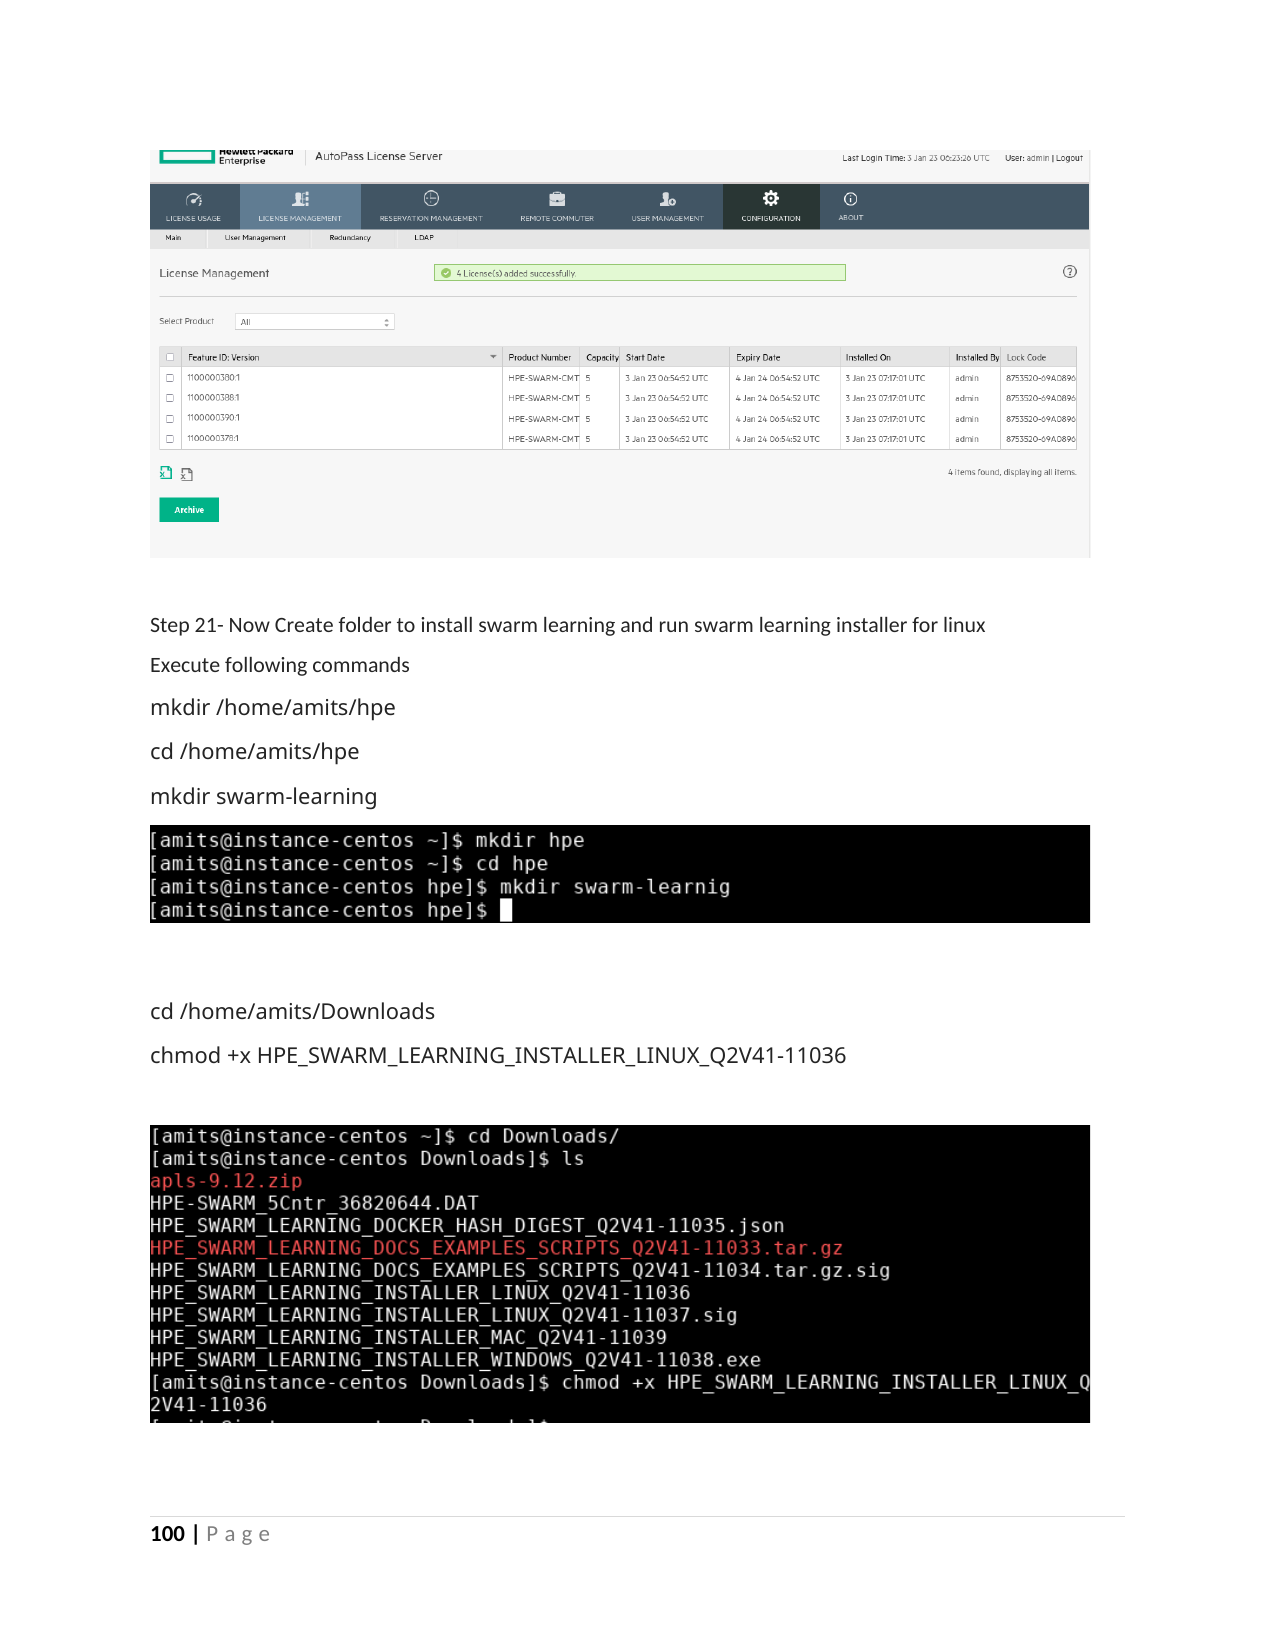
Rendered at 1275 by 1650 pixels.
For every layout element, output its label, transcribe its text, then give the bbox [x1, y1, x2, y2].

text mkdir swarm-learning [150, 781, 1125, 811]
text cd /home/amits/Downloads [150, 996, 1125, 1026]
picture [150, 825, 1091, 923]
picture [150, 1125, 1091, 1423]
picture [150, 150, 1091, 558]
text chmod +x HPE_SWARM_LEARNING_INSTALLER_LINUX_Q2V41-11036 [150, 1041, 1125, 1070]
text mkdir /home/amits/hpe [150, 692, 1125, 721]
text Step 21- Now Create folder to install swarm learning and run swarm learning installer for linux [150, 612, 1125, 638]
text cd /home/amits/hpe [150, 736, 1125, 766]
text Execute following commands [150, 652, 1125, 678]
